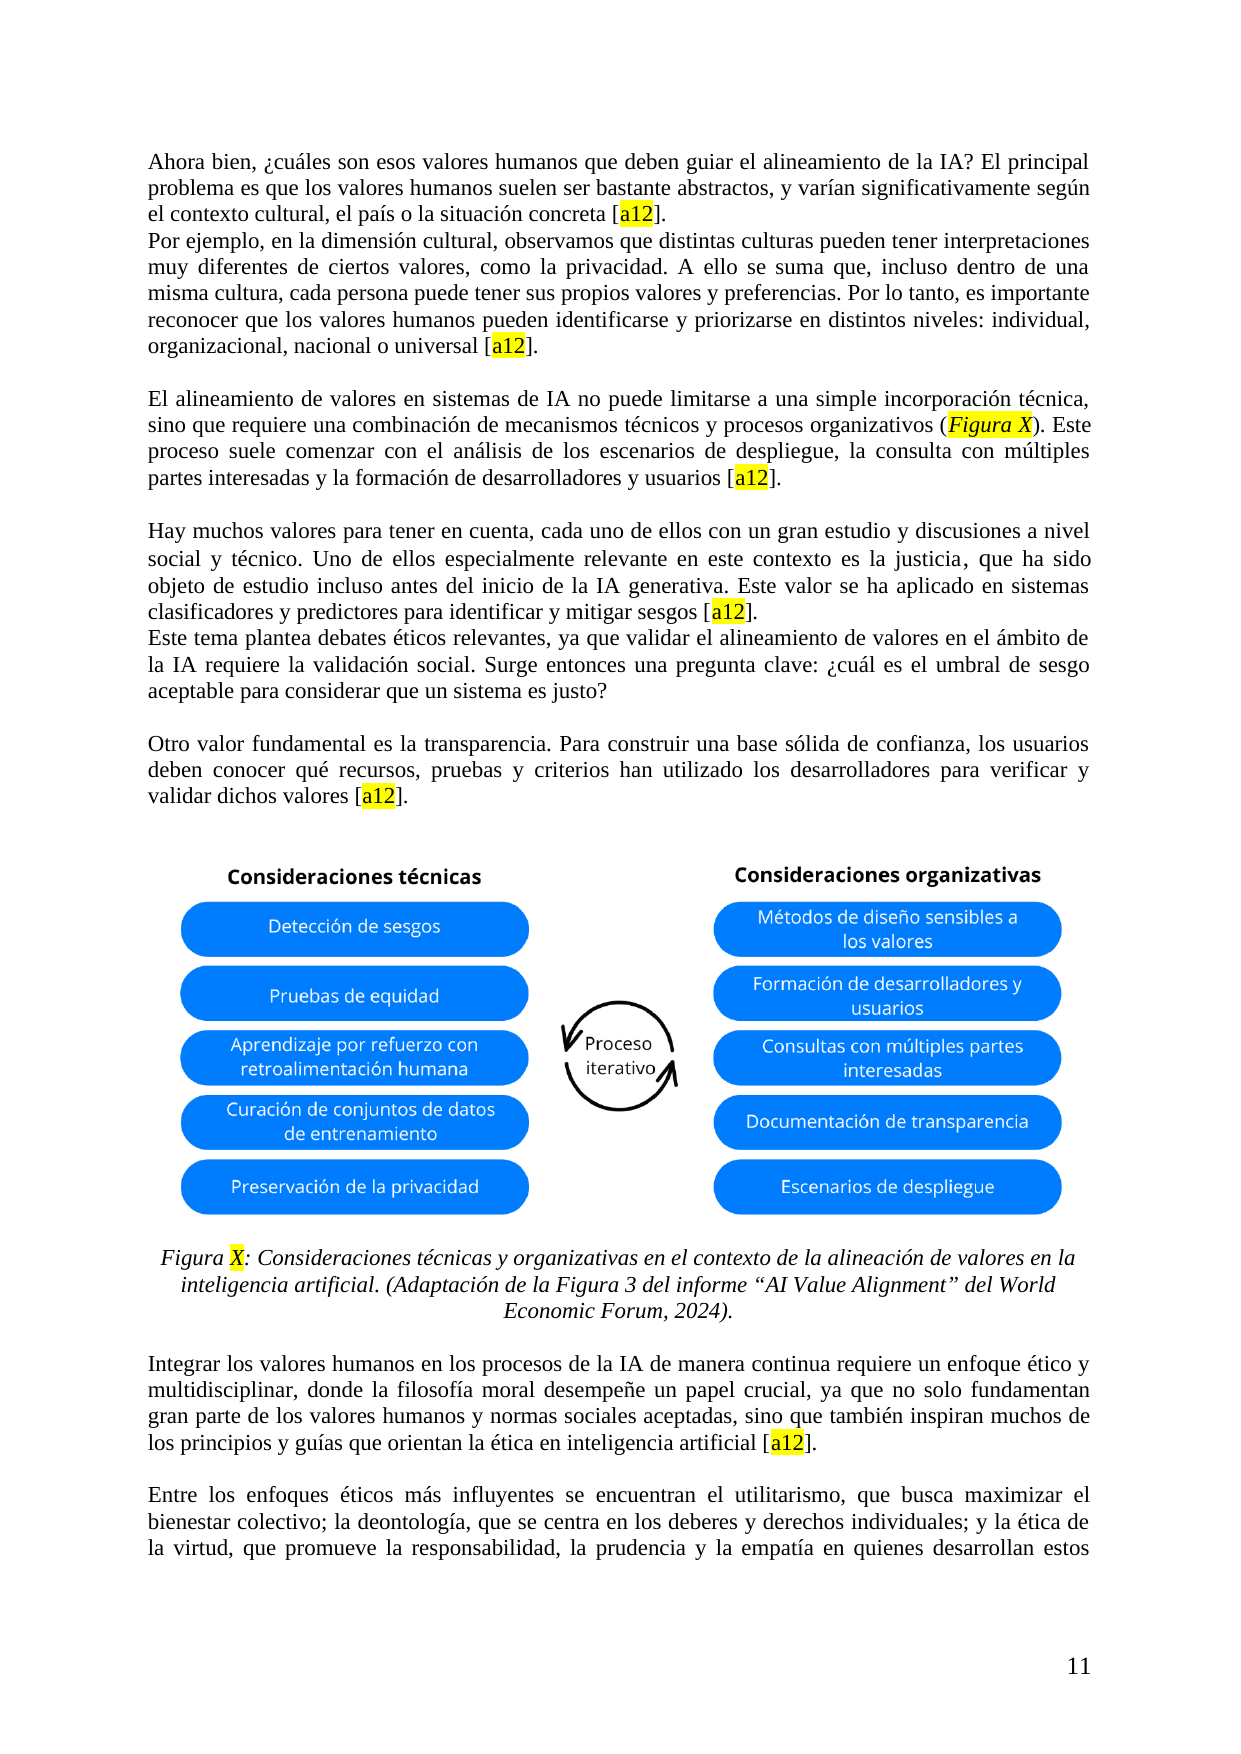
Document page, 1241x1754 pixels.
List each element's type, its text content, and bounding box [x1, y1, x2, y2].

picture [160, 861, 1079, 1218]
text Hay muchos valores para tener en cuenta, cada uno de ellos con un gran estudio y discusiones a nivel social y técnico. Uno de ellos especialmente relevante en este contexto es la justicia, que ha sido objeto de estudio incluso antes del inicio de la IA generativa. Este valor se ha aplicado en sistemas clasificadores y predictores para identificar y mitigar sesgos [a12]. [148, 517, 1091, 624]
text Integrar los valores humanos en los procesos de la IA de manera continua requiere un enfoque ético y multidisciplinar, donde la filosofía moral desempeñe un papel crucial, ya que no solo fundamentan gran parte de los valores humanos y normas sociales aceptadas, sino que también inspiran muchos de los principios y guías que orientan la ética en inteligencia artificial [a12]. [148, 1350, 1091, 1455]
text Por ejemplo, en la dimensión cultural, observamos que distintas culturas pueden tener interpretaciones muy diferentes de ciertos valores, como la privacidad. A ello se suma que, incluso dentro de una misma cultura, cada persona puede tener sus propios valores y preferencias. Por lo tanto, es importante reconocer que los valores humanos pueden identificarse y priorizarse en distintos niveles: individual, organizacional, nacional o universal [a12]. [148, 227, 1091, 358]
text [148, 1482, 1091, 1561]
text Otro valor fundamental es la transparencia. Para construir una base sólida de confianza, los usuarios deben conocer qué recursos, pruebas y criterios han utilizado los desarrolladores para verificar y validar dichos valores [a12]. [148, 730, 1091, 809]
text Este tema plantea debates éticos relevantes, ya que validar el alineamiento de valores en el ámbito de la IA requiere la validación social. Surge entonces una pregunta clave: ¿cuál es el umbral de sesgo aceptable para considerar que un sistema es justo? [148, 624, 1091, 703]
text Figura X: Consideraciones técnicas y organizativas en el contexto de la alineación de valores en la inteligencia artificial. (Adaptación de la Figura 3 del informe “AI Value Alignment” del World Economic Forum, 2024). [148, 1244, 1091, 1323]
text El alineamiento de valores en sistemas de IA no puede limitarse a una simple incorporación técnica, sino que requiere una combinación de mecanismos técnicos y procesos organizativos (Figura X). Este proceso suele comenzar con el análisis de los escenarios de despliegue, la consulta con múltiples partes interesadas y la formación de desarrolladores y usuarios [a12]. [148, 385, 1091, 490]
text Ahora bien, ¿cuáles son esos valores humanos que deben guiar el alineamiento de la IA? El principal problema es que los valores humanos suelen ser bastante abstractos, y varían significativamente según el contexto cultural, el país o la situación concreta [a12]. [148, 148, 1091, 227]
